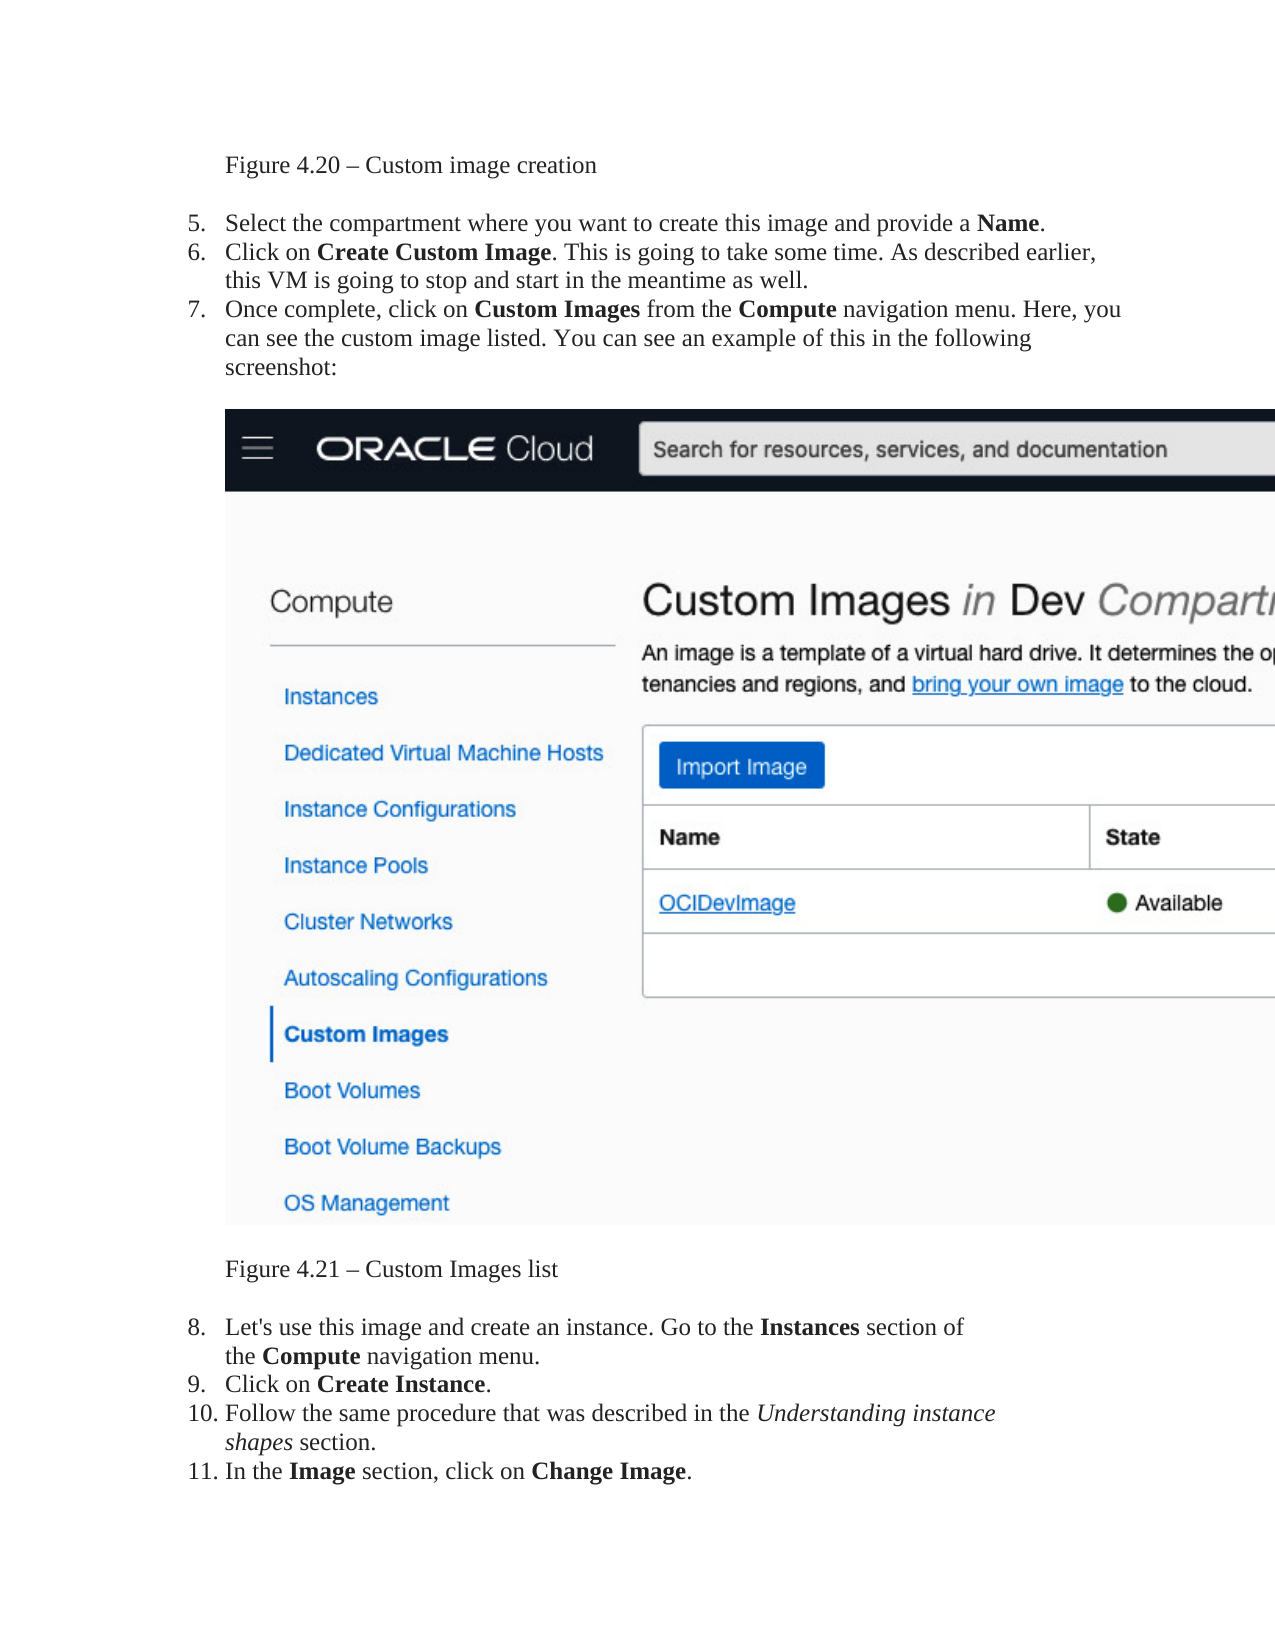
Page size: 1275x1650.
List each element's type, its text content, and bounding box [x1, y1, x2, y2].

list Click on Create Custom Image. This is going to take some time. As described earlier, this VM is going to stop and start in the meantime as well. [187, 237, 1125, 294]
list Let's use this image and create an instance. Go to the Instances section of the Compute navigation menu. [187, 1312, 1125, 1369]
list In the Image section, click on Change Image. [187, 1456, 1125, 1484]
picture [225, 409, 1275, 1225]
list Once complete, click on Custom Images from the Compute navigation menu. Here, you can see the custom image listed. You can see an example of this in the following screenshot: [187, 294, 1125, 380]
text Figure 4.20 – Custom image creation [225, 150, 1125, 179]
list Click on Create Instance. [187, 1369, 1125, 1398]
list Follow the same procedure that was described in the Understanding instance shapes section. [187, 1398, 1125, 1456]
text Figure 4.21 – Custom Images list [225, 1254, 1125, 1283]
list Select the compartment where you want to create this image and provide a Name. [187, 208, 1125, 237]
